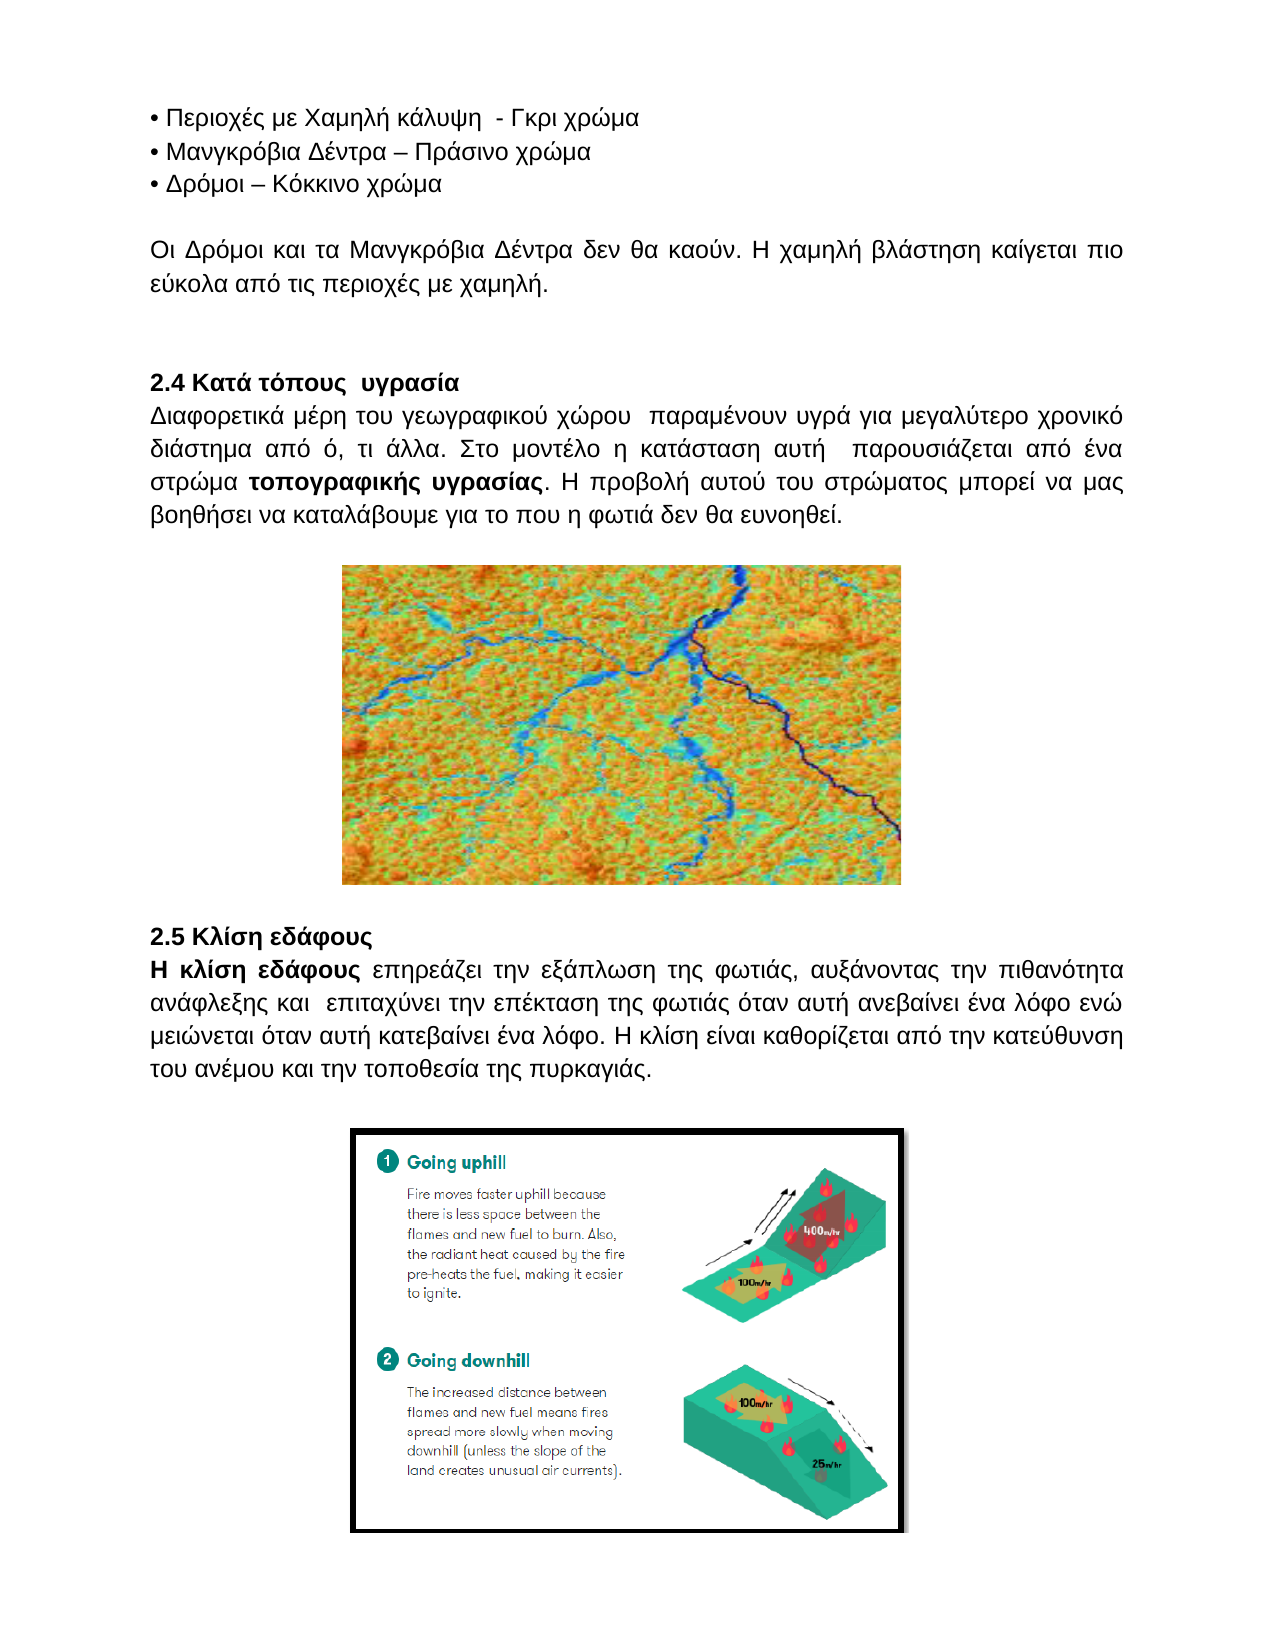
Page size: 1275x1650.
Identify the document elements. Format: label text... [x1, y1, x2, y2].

text • Μανγκρόβια Δέντρα – Πράσινο χρώμα [150, 136, 1124, 165]
text 2.5 Κλίση εδάφους [150, 922, 1124, 950]
text Η κλίση εδάφους επηρεάζει την εξάπλωση της φωτιάς, αυξάνοντας την πιθανότητα ανάφλεξης και επιταχύνει την επέκταση της φωτιάς όταν αυτή ανεβαίνει ένα λόφο ενώ μειώνεται όταν αυτή κατεβαίνει ένα λόφο. H κλίση είναι καθορίζεται από την κατεύθυνση του ανέμου και την τοποθεσία της πυρκαγιάς. [150, 955, 1124, 1082]
text 2.4 Κατά τόπους υγρασία [150, 368, 1124, 396]
picture [342, 1119, 910, 1533]
text • Δρόμοι – Κόκκινο χρώμα [150, 169, 1124, 198]
text Διαφορετικά μέρη του γεωγραφικού χώρου παραμένουν υγρά για μεγαλύτερο χρονικό διάστημα από ό, τι άλλα. Στο μοντέλο η κατάσταση αυτή παρουσιάζεται από ένα στρώμα τοπογραφικής υγρασίας. Η προβολή αυτού του στρώματος μπορεί να μας βοηθήσει να καταλάβουμε για το που η φωτιά δεν θα ευνοηθεί. [150, 401, 1124, 528]
text Οι Δρόμοι και τα Μανγκρόβια Δέντρα δεν θα καούν. Η χαμηλή βλάστηση καίγεται πιο εύκολα από τις περιοχές με χαμηλή. [150, 236, 1124, 297]
text • Περιοχές με Χαμηλή κάλυψη - Γκρι χρώμα [150, 103, 1124, 132]
